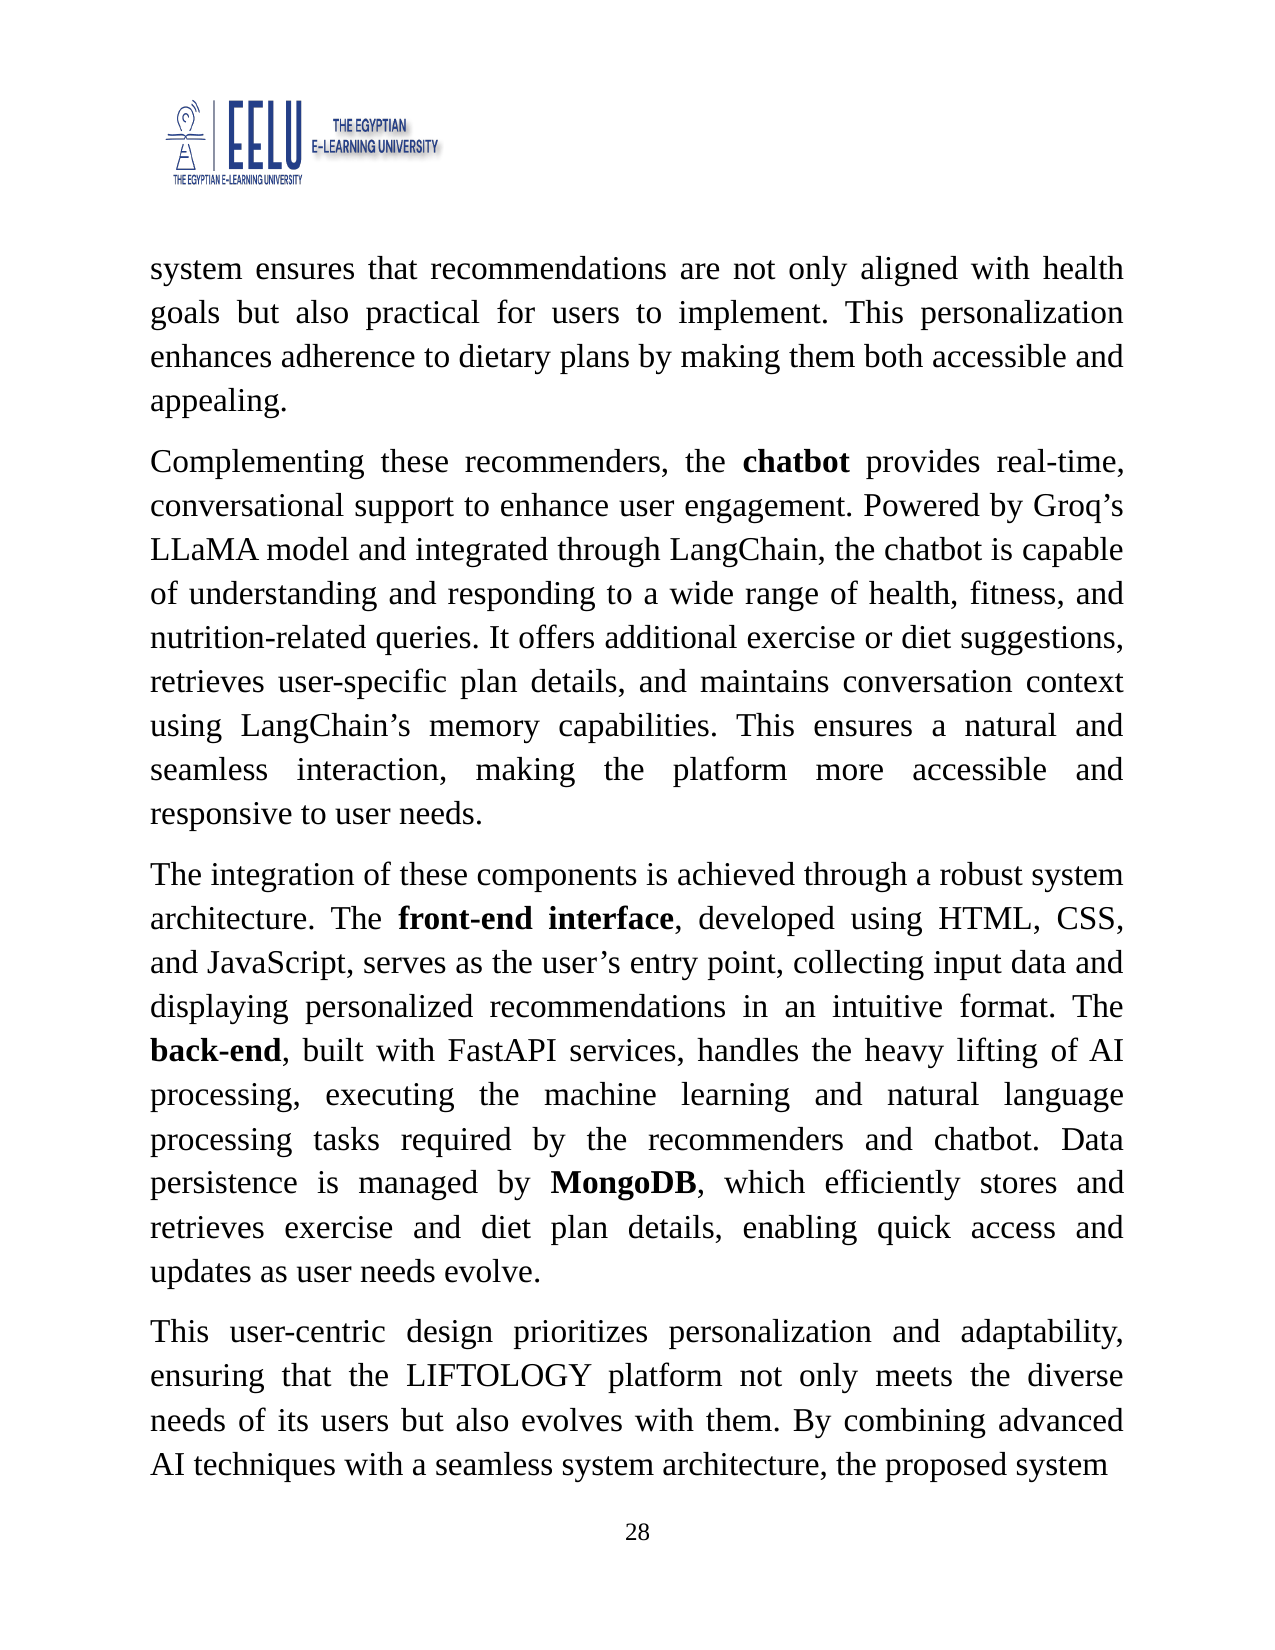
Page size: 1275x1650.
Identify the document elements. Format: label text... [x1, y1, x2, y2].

text The integration of these components is achieved through a robust system architecture. The front-end interface, developed using HTML, CSS, and JavaScript, serves as the user’s entry point, collecting input data and displaying personalized recommendations in an intuitive format. The back-end, built with FastAPI services, handles the heavy lifting of AI processing, executing the machine learning and natural language processing tasks required by the recommenders and chatbot. Data persistence is managed by MongoDB, which efficiently stores and retrieves exercise and diet plan details, enabling quick access and updates as user needs evolve. [150, 854, 1125, 1289]
text Complementing these recommenders, the chatbot provides real-time, conversational support to enhance user engagement. Powered by Groq’s LLaMA model and integrated through LangChain, the chatbot is capable of understanding and responding to a wide range of health, fitness, and nutrition-related queries. It offers additional exercise or diet suggestions, retrieves user-specific plan details, and maintains conversation context using LangChain’s memory capabilities. This ensures a natural and seamless interaction, making the platform more accessible and responsive to user needs. [150, 441, 1125, 832]
text This user-centric design prioritizes personalization and adaptability, ensuring that the LIFTOLOGY platform not only meets the diverse needs of its users but also evolves with them. By combining advanced AI techniques with a seamless system architecture, the proposed system [150, 1312, 1125, 1482]
text system ensures that recommendations are not only aligned with health goals but also practical for users to implement. This personalization enhances adherence to dietary plans by making them both accessible and appealing. [150, 248, 1125, 419]
picture [150, 75, 444, 188]
